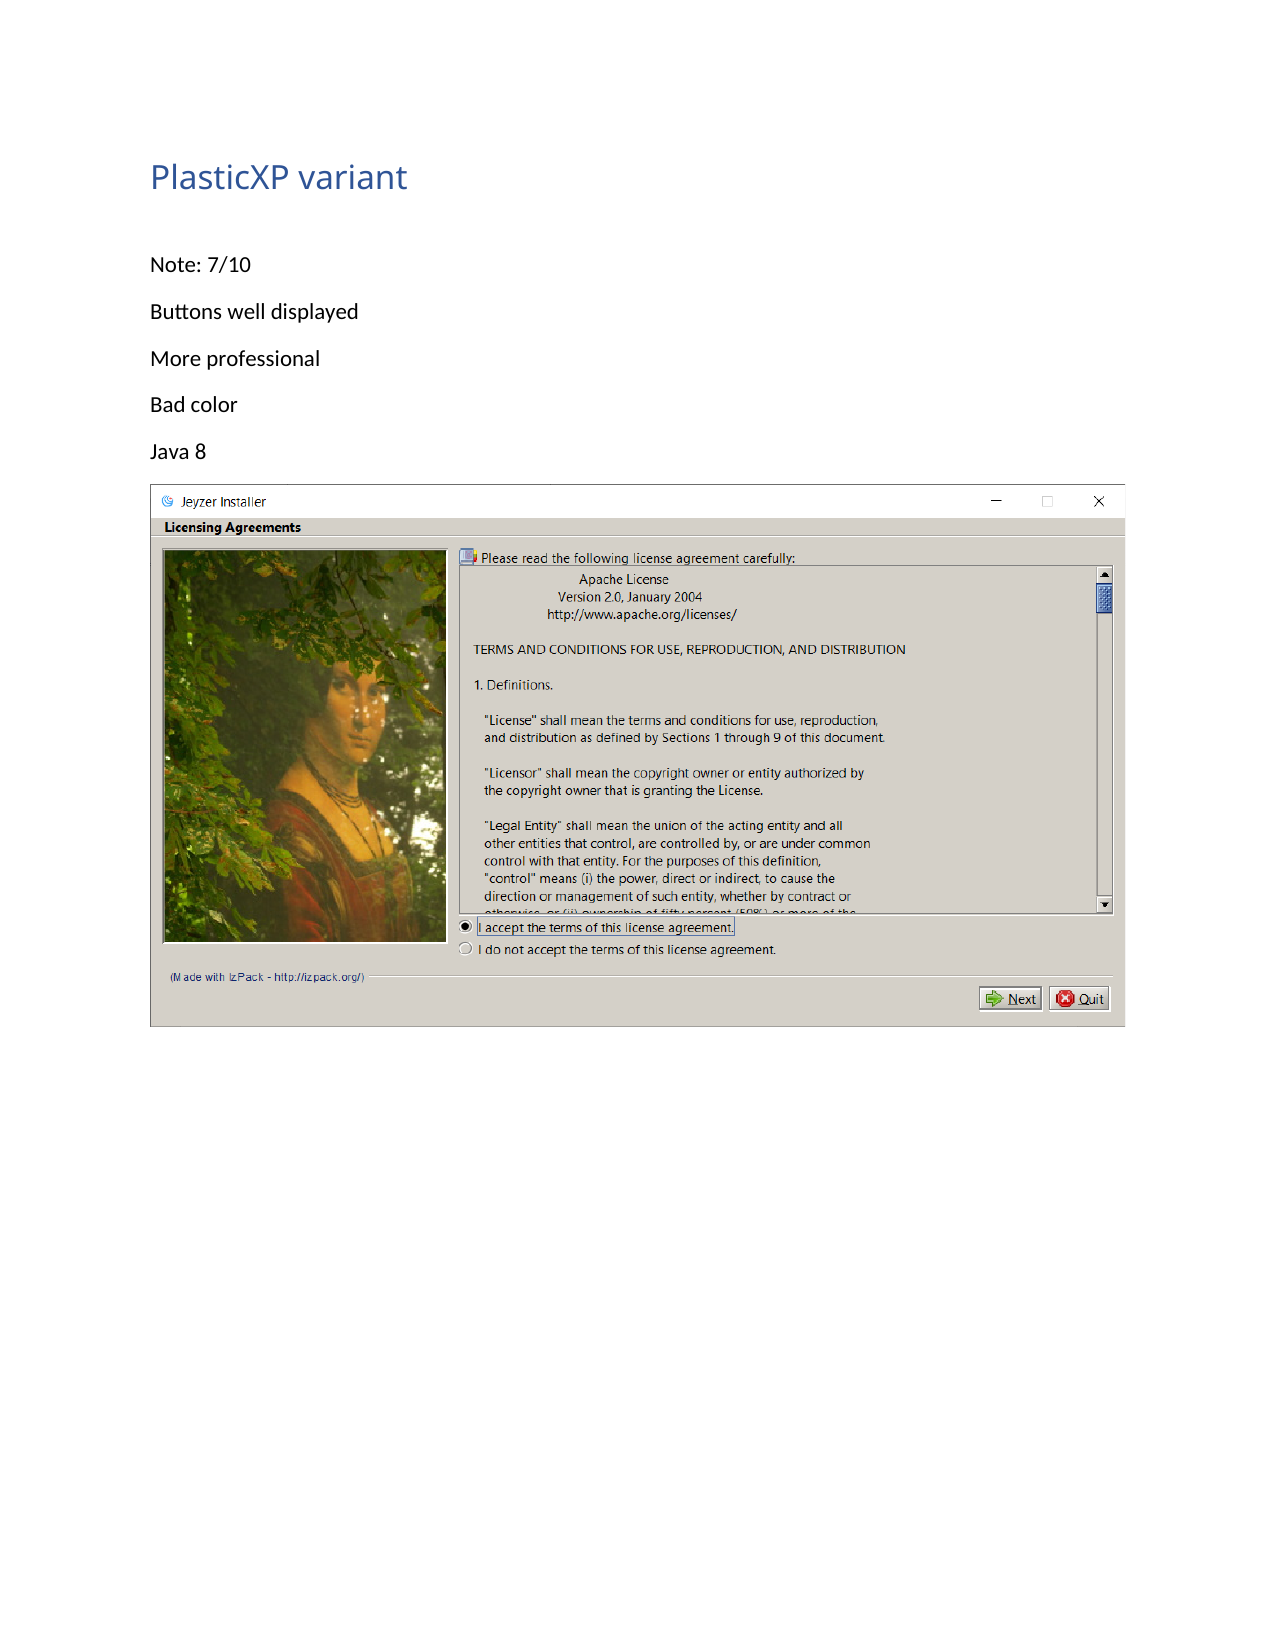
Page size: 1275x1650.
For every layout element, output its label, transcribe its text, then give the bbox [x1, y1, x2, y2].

text Bad color [150, 391, 1125, 419]
text Java 8 [150, 437, 1125, 466]
text Buttons well displayed [150, 297, 1125, 325]
picture [150, 484, 1125, 1027]
text Note: 7/10 [150, 250, 1125, 278]
subtitle PlasticXP variant [150, 154, 1125, 199]
text More professional [150, 344, 1125, 372]
